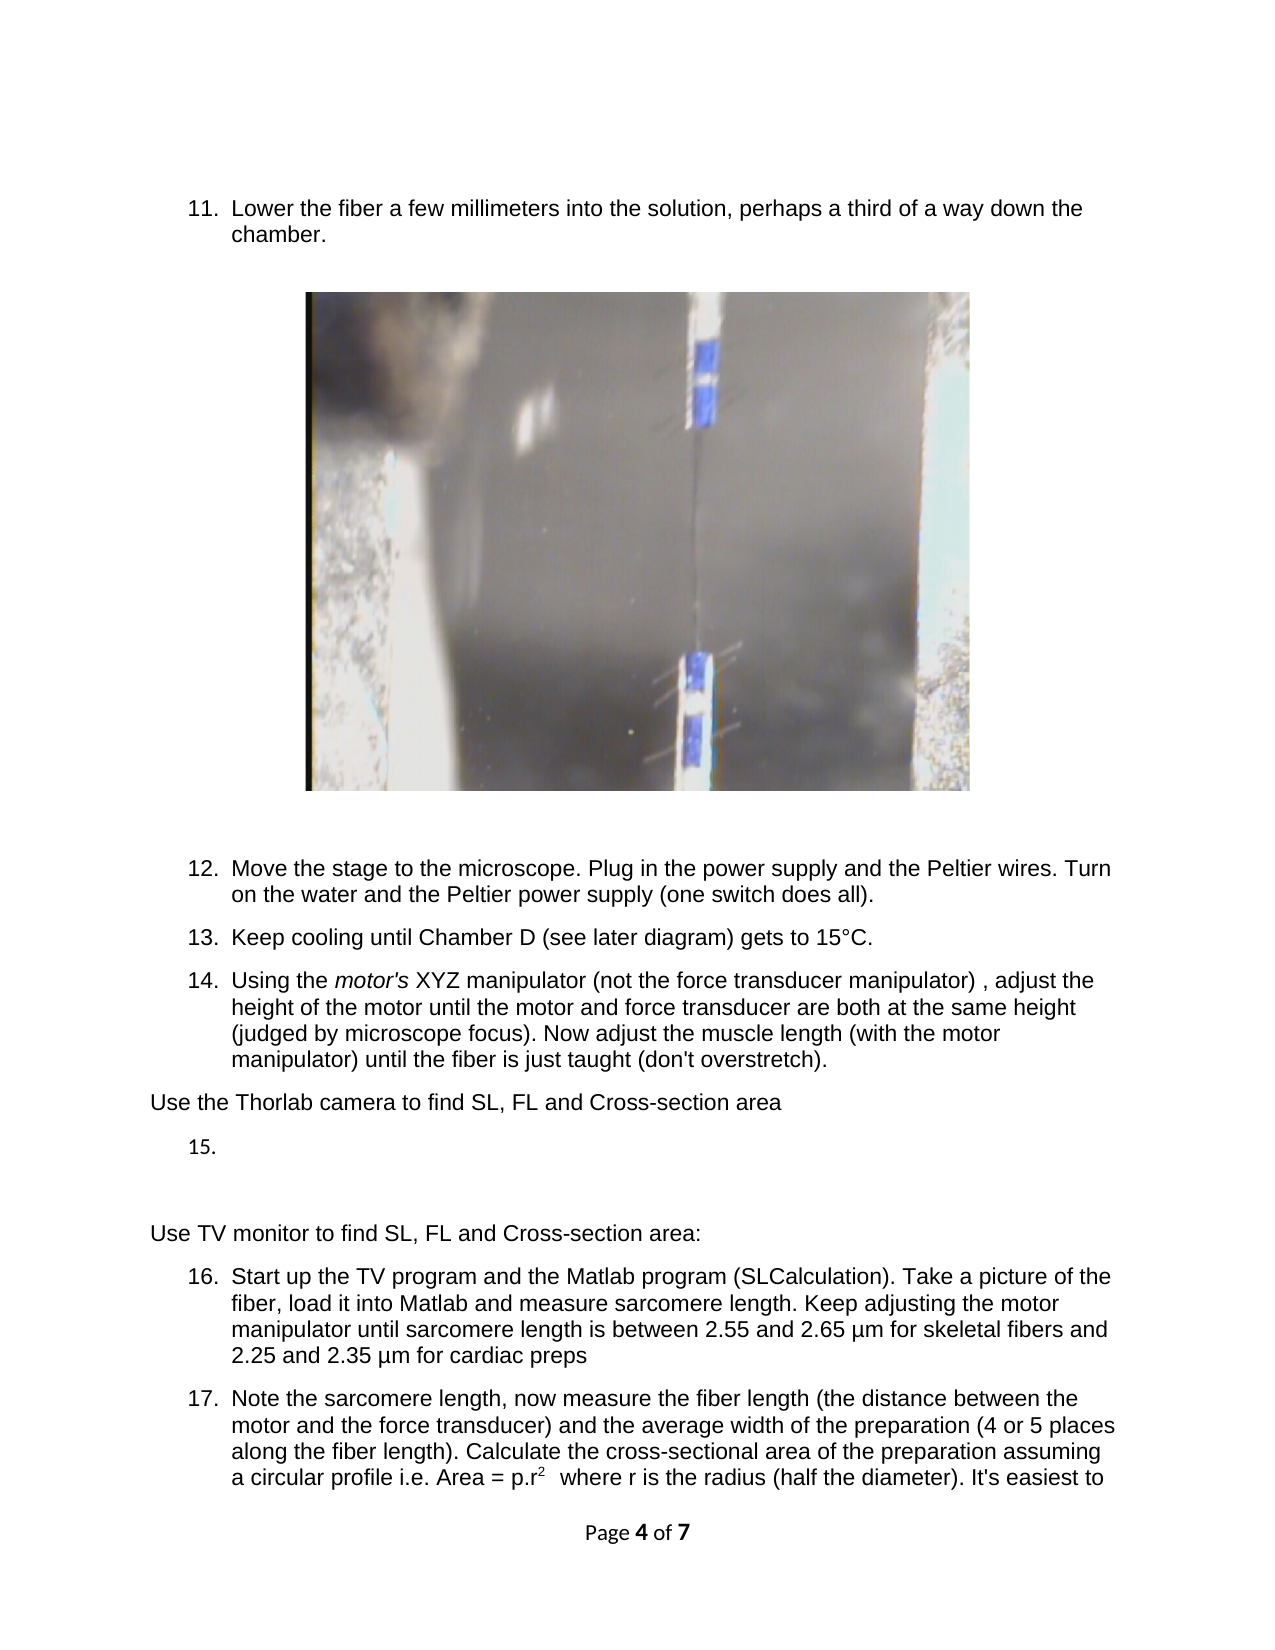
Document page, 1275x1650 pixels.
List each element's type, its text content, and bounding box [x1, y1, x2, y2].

text Use the Thorlab camera to find SL, FL and Cross-section area [150, 1089, 1116, 1116]
list Start up the TV program and the Matlab program (SLCalculation). Take a picture of the fiber, load it into Matlab and measure sarcomere length. Keep adjusting the motor manipulator until sarcomere length is between 2.55 and 2.65 µm for skeletal fibers and 2.25 and 2.35 µm for cardiac preps [187, 1263, 1116, 1368]
list Lower the fiber a few millimeters into the solution, perhaps a third of a way down the chamber. [187, 195, 1125, 248]
text Use TV monitor to find SL, FL and Cross-section area: [150, 1220, 1116, 1246]
list Using the motor's XYZ manipulator (not the force transducer manipulator) , adjust the height of the motor until the motor and force transducer are both at the same height (judged by microscope focus). Now adjust the muscle length (with the motor manipulator) until the fiber is just taught (don't overstretch). [187, 967, 1116, 1073]
list Move the stage to the microscope. Plug in the power supply and the Peltier wires. Turn on the water and the Peltier power supply (one switch does all). [187, 855, 1116, 908]
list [187, 1385, 1116, 1491]
list Keep cooling until Chamber D (see later diagram) gets to 15°C. [187, 924, 1116, 951]
